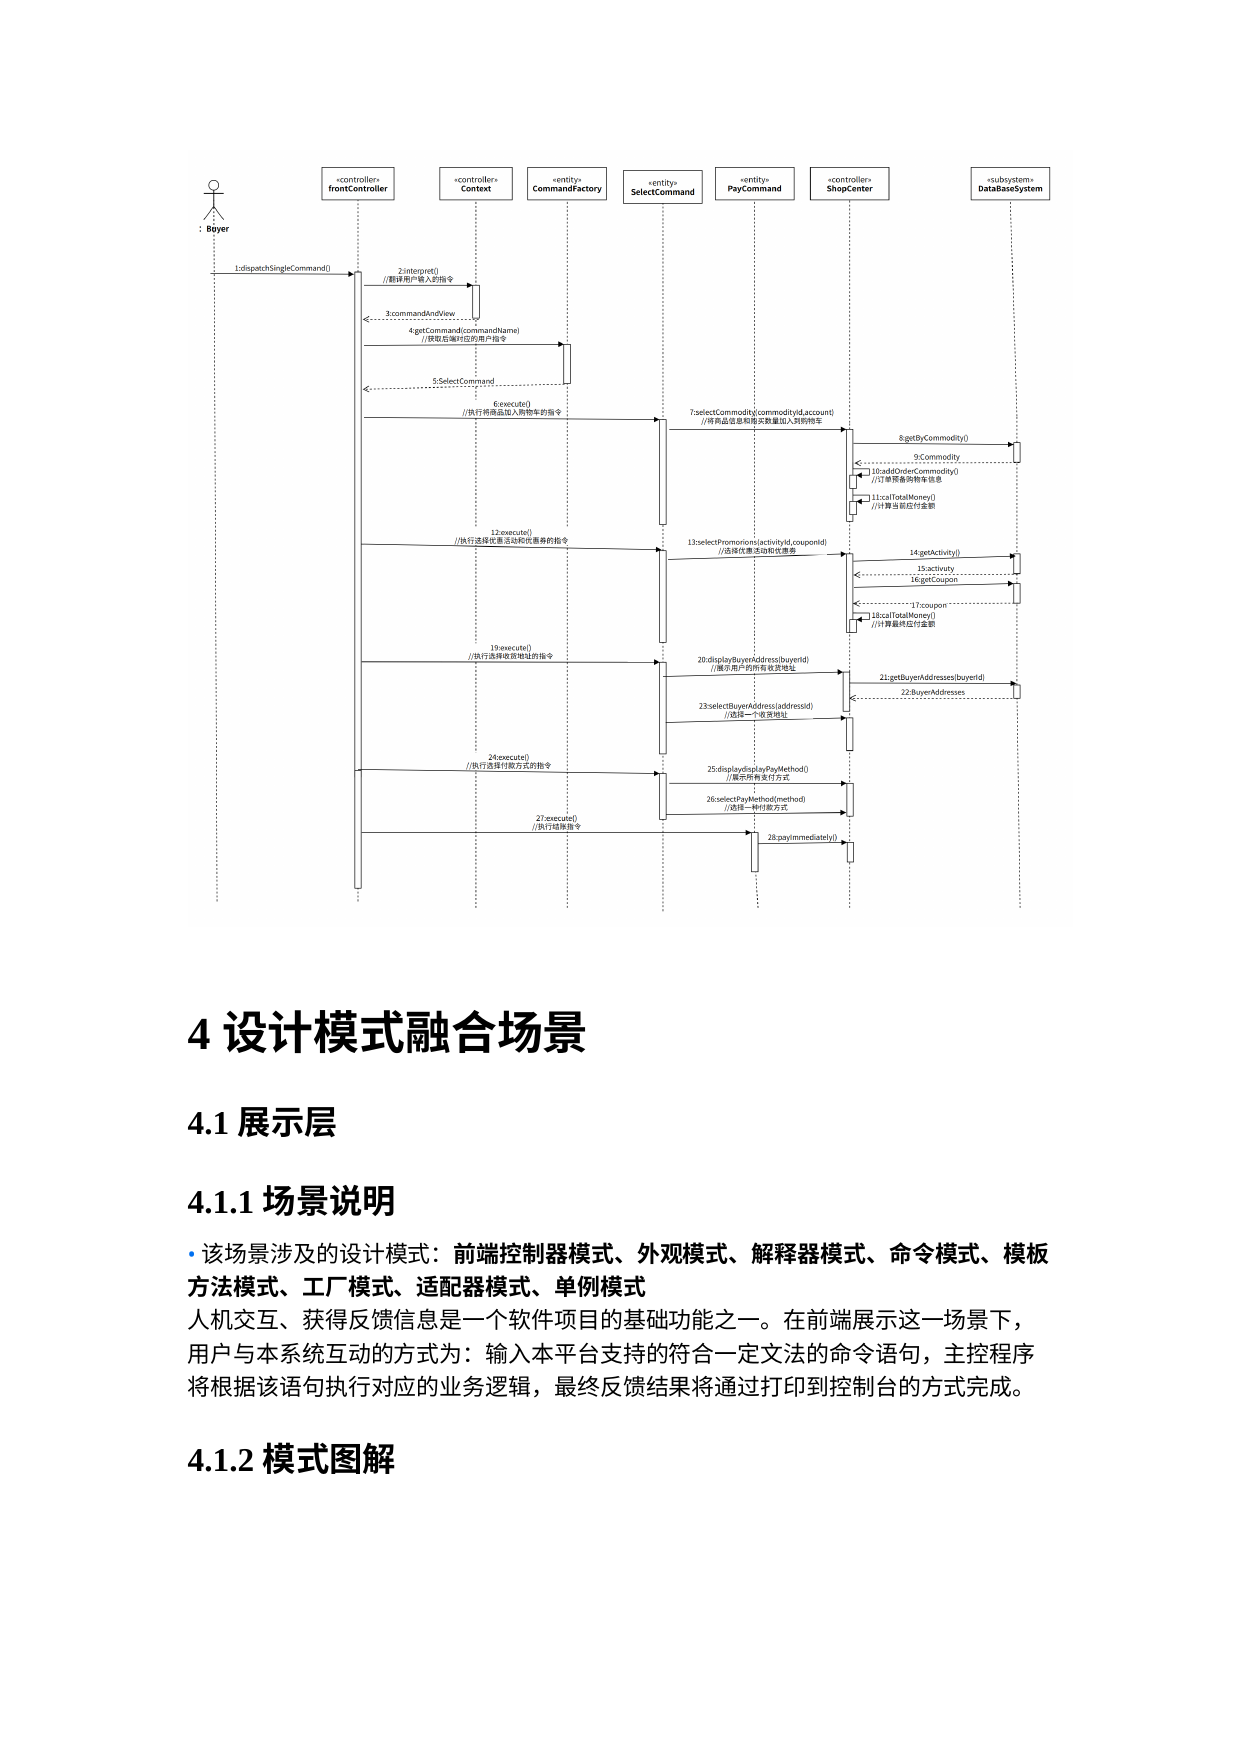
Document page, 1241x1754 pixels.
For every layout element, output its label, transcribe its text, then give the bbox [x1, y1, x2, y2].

picture [187, 150, 1074, 927]
text 人机交互、获得反馈信息是一个软件项目的基础功能之一。在前端展示这一场景下，用户与本系统互动的方式为：输入本平台支持的符合一定文法的命令语句，主控程序将根据该语句执行对应的业务逻辑，最终反馈结果将通过打印到控制台的方式完成。 [187, 1302, 1053, 1402]
list 该场景涉及的设计模式：前端控制器模式、外观模式、解释器模式、命令模式、模板方法模式、工厂模式、适配器模式、单例模式 [187, 1236, 1053, 1302]
text 4.1.1 场景说明 [187, 1175, 1053, 1223]
text 4.1 展示层 [187, 1096, 1053, 1144]
text 4.1.2 模式图解 [187, 1433, 1053, 1481]
text 4 设计模式融合场景 [187, 996, 1053, 1062]
